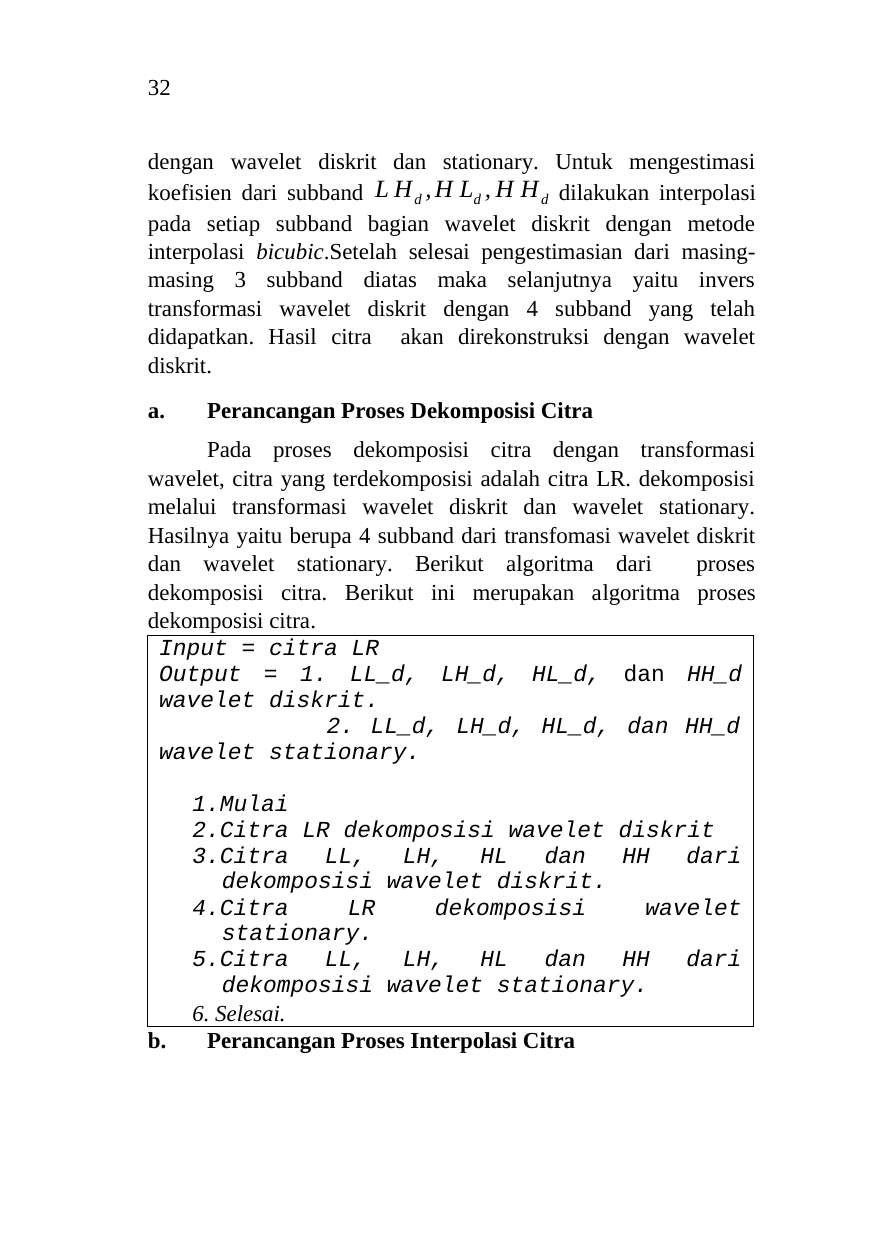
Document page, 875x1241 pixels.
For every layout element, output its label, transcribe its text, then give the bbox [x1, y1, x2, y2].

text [148, 148, 756, 378]
list Perancangan Proses Interpolasi Citra [148, 1027, 756, 1053]
text Pada proses dekomposisi citra dengan transformasi wavelet, citra yang terdekomposisi adalah citra LR. dekomposisi melalui transformasi wavelet diskrit dan wavelet stationary. Hasilnya yaitu berupa 4 subband dari transfomasi wavelet diskrit dan wavelet stationary. Berikut algoritma dari proses dekomposisi citra. Berikut ini merupakan algoritma proses dekomposisi citra. [148, 436, 756, 633]
table_header Input = citra LR Output = 1. LL_d, LH_d, HL_d, dan HH_d wavelet diskrit. 2. LL_d, LH_d, HL_d, dan HH_d wavelet stationary. 1.Mulai 2.Citra LR dekomposisi wavelet diskrit 3.Citra LL, LH, HL dan HH dari dekomposisi wavelet diskrit. 4.Citra LR dekomposisi wavelet stationary. 5.Citra LL, LH, HL dan HH dari dekomposisi wavelet stationary. 6. Selesai. [148, 636, 753, 1026]
list Perancangan Proses Dekomposisi Citra [148, 397, 756, 423]
